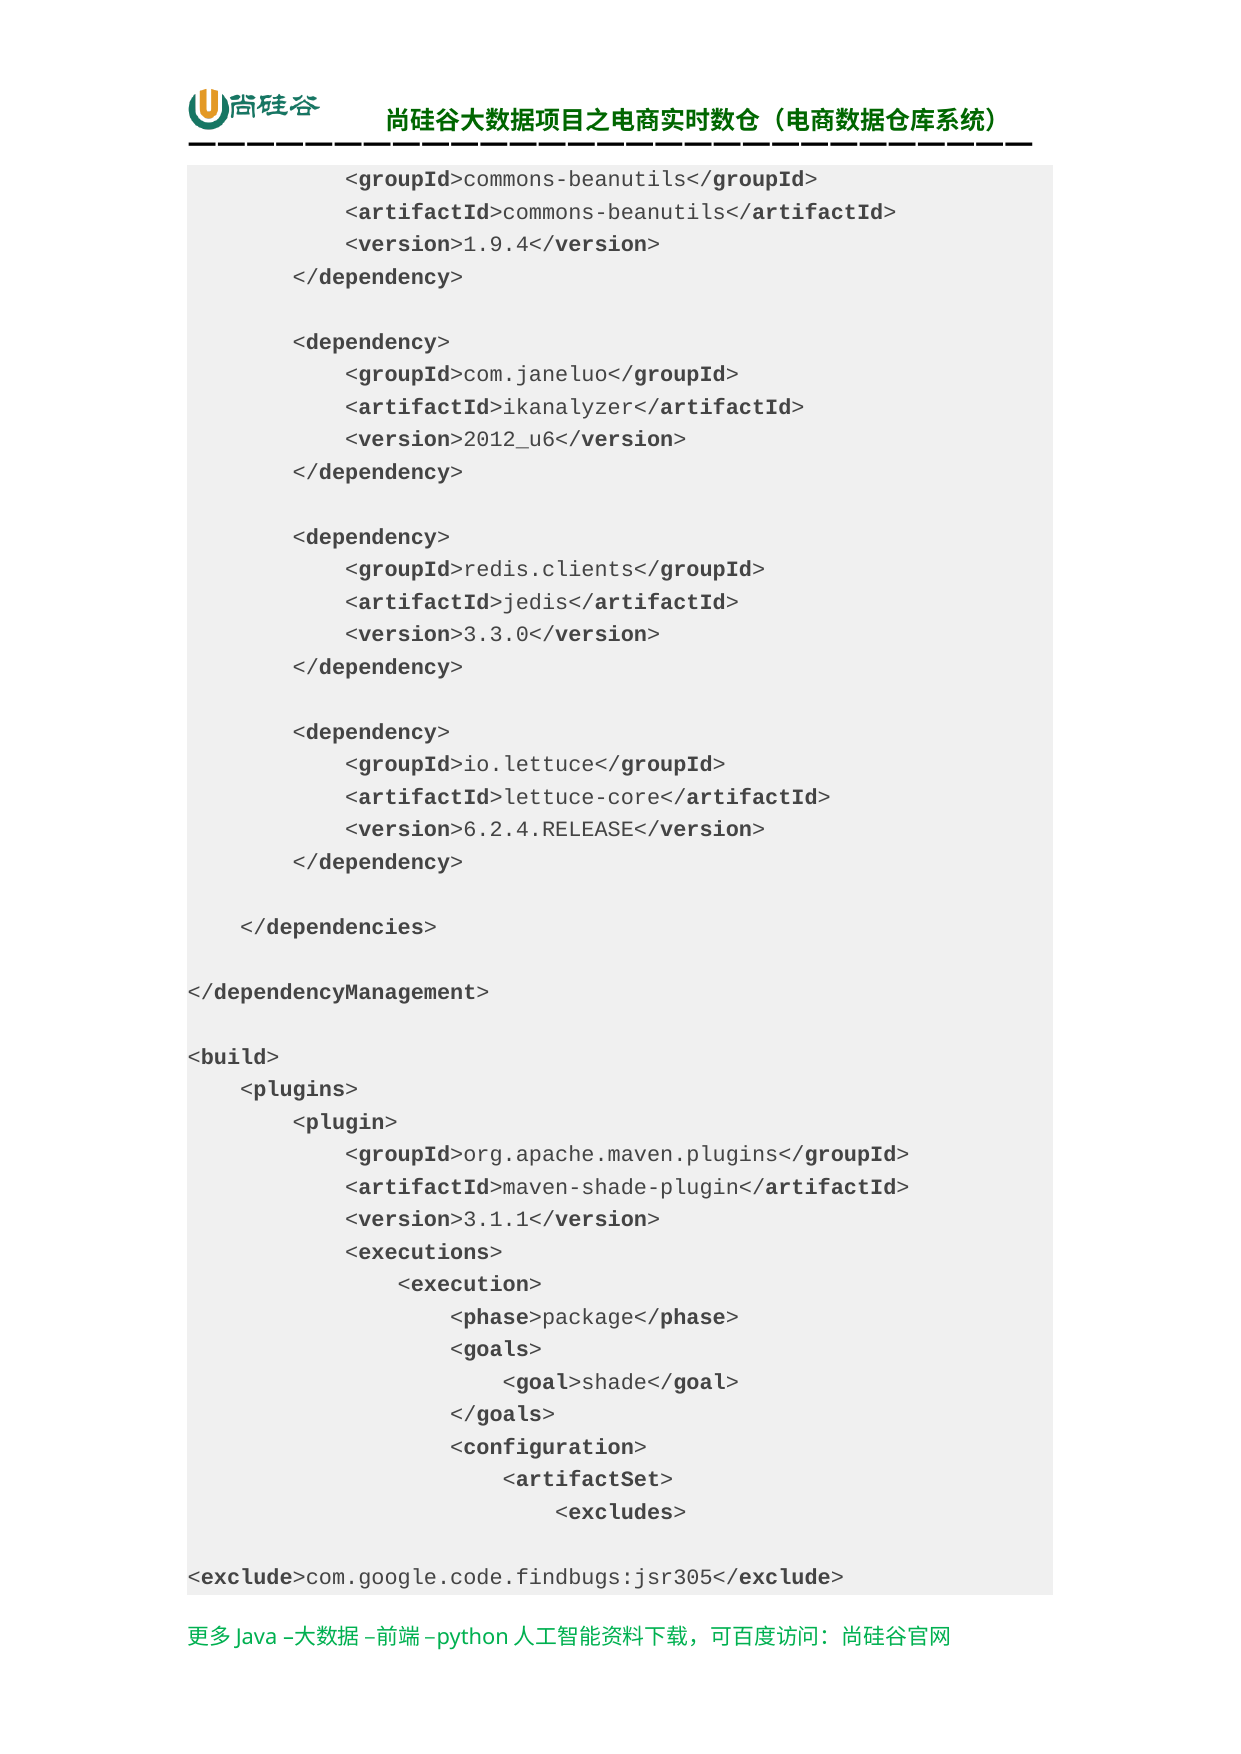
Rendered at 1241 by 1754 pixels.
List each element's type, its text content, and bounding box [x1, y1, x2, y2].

text <version>6.2.4.RELEASE</version> [187, 815, 1053, 847]
text <excludes> [187, 1497, 1053, 1530]
text <exclude>com.google.code.findbugs:jsr305</exclude> [187, 1530, 1053, 1595]
text <version>1.9.4</version> [187, 230, 1053, 262]
text <groupId>com.janeluo</groupId> [187, 360, 1053, 392]
text <configuration> [187, 1432, 1053, 1465]
picture [187, 88, 320, 130]
text </goals> [187, 1400, 1053, 1432]
text </dependency> [187, 847, 1053, 880]
text <execution> [187, 1270, 1053, 1302]
text <artifactId>jedis</artifactId> [187, 587, 1053, 620]
text <groupId>io.lettuce</groupId> [187, 750, 1053, 782]
text </dependency> [187, 262, 1053, 295]
text <phase>package</phase> [187, 1302, 1053, 1335]
text <artifactId>ikanalyzer</artifactId> [187, 392, 1053, 425]
text <goals> [187, 1335, 1053, 1367]
text <executions> [187, 1237, 1053, 1270]
text <artifactSet> [187, 1465, 1053, 1497]
text <artifactId>commons-beanutils</artifactId> [187, 197, 1053, 230]
text </dependencyManagement> [187, 977, 1053, 1010]
text <groupId>org.apache.maven.plugins</groupId> [187, 1140, 1053, 1172]
text <groupId>commons-beanutils</groupId> [187, 165, 1053, 197]
text </dependencies> [187, 912, 1053, 945]
text <version>2012_u6</version> [187, 425, 1053, 457]
text </dependency> [187, 652, 1053, 685]
text <dependency> [187, 327, 1053, 360]
text <plugins> [187, 1075, 1053, 1107]
text <plugin> [187, 1107, 1053, 1140]
text <artifactId>maven-shade-plugin</artifactId> [187, 1172, 1053, 1205]
text <dependency> [187, 717, 1053, 750]
text <build> [187, 1042, 1053, 1075]
text <dependency> [187, 522, 1053, 555]
text <version>3.1.1</version> [187, 1205, 1053, 1237]
text <goal>shade</goal> [187, 1367, 1053, 1400]
text <artifactId>lettuce-core</artifactId> [187, 782, 1053, 815]
text <version>3.3.0</version> [187, 620, 1053, 652]
text </dependency> [187, 457, 1053, 490]
text <groupId>redis.clients</groupId> [187, 555, 1053, 587]
